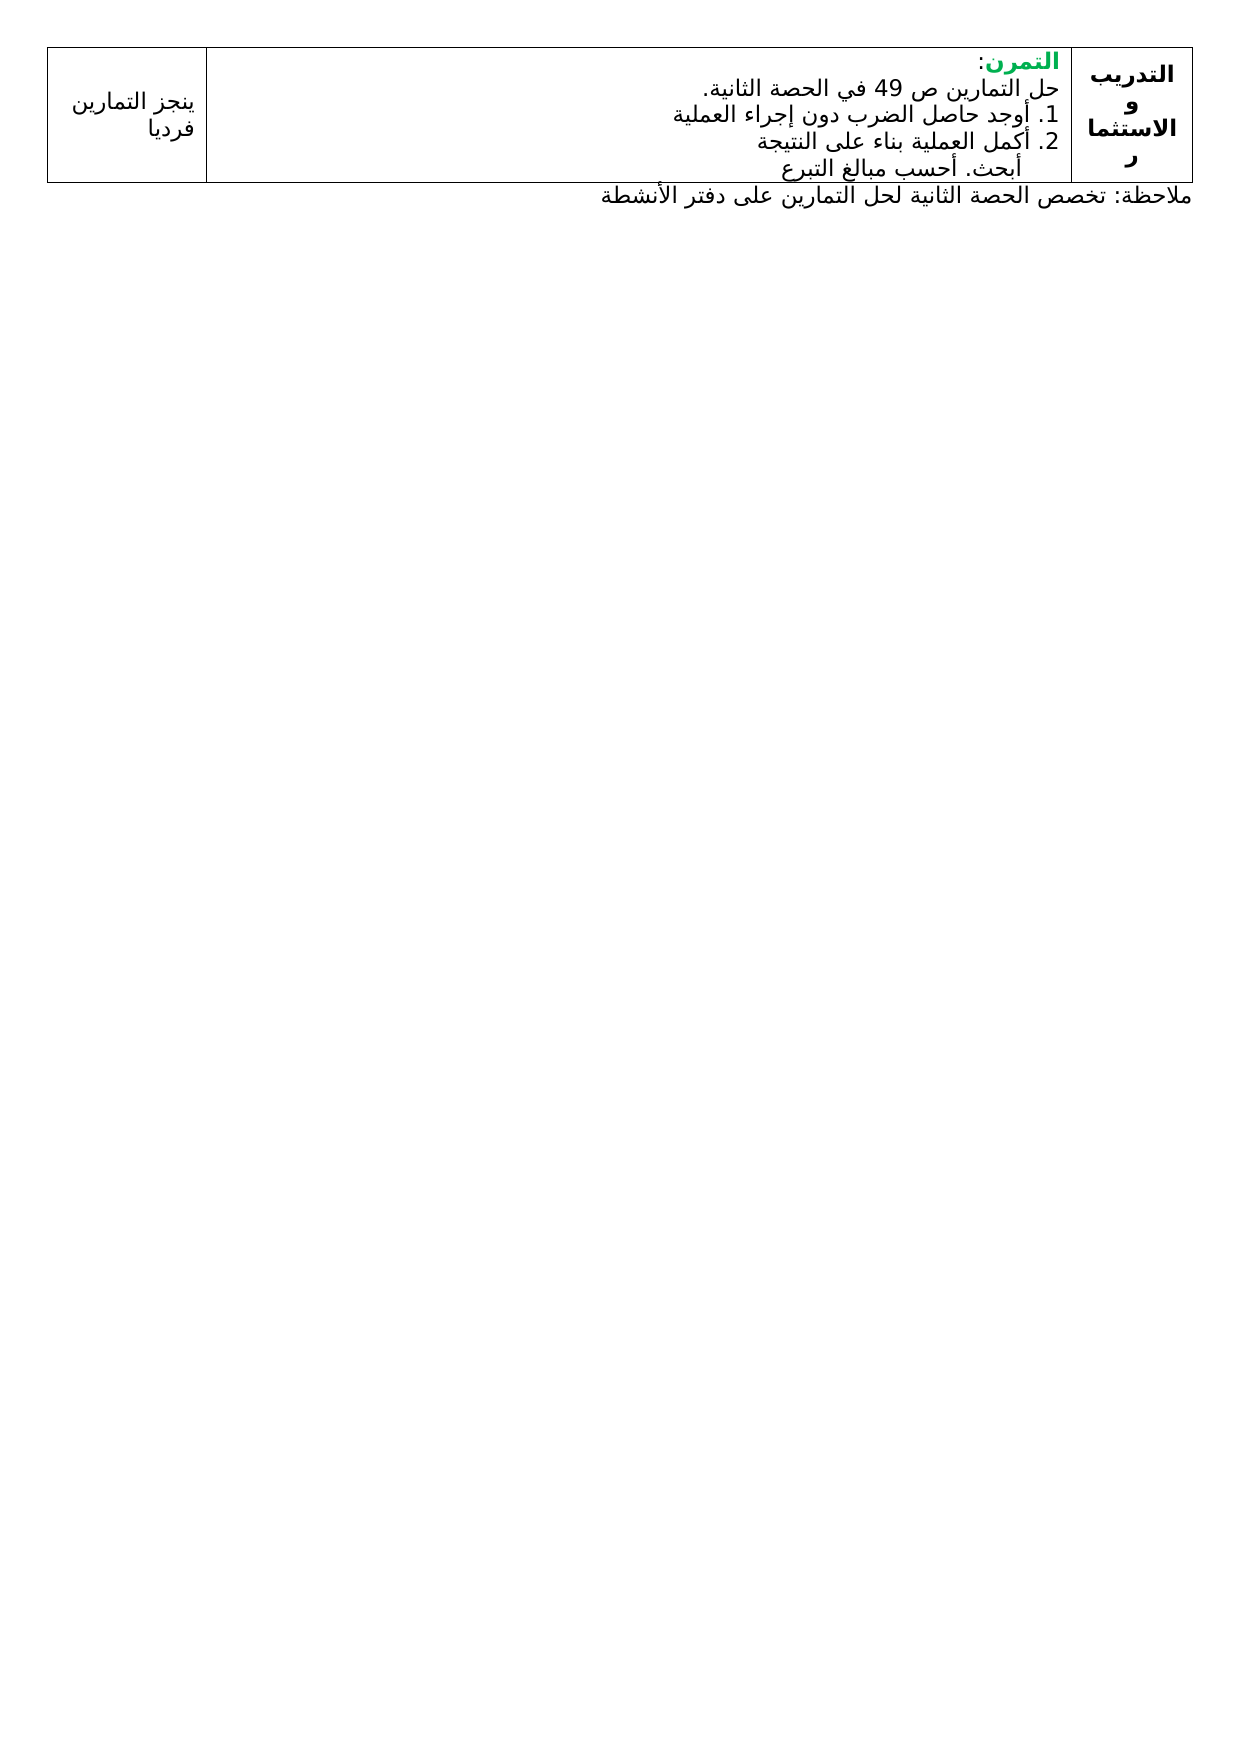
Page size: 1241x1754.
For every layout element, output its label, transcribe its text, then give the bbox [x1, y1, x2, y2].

table_cell ينجز التمارين فرديا [48, 48, 206, 182]
table_cell التدريب و الاستثمار [1072, 48, 1192, 182]
text ملاحظة: تخصص الحصة الثانية لحل التمارين على دفتر الأنشطة [47, 183, 1193, 209]
table_cell التمرن: حل التمارين ص 49 في الحصة الثانية. 1. أوجد حاصل الضرب دون إجراء العملية 2. أكمل العملية بناء على النتيجة أبحث. أحسب مبالغ التبرع [207, 48, 1071, 182]
